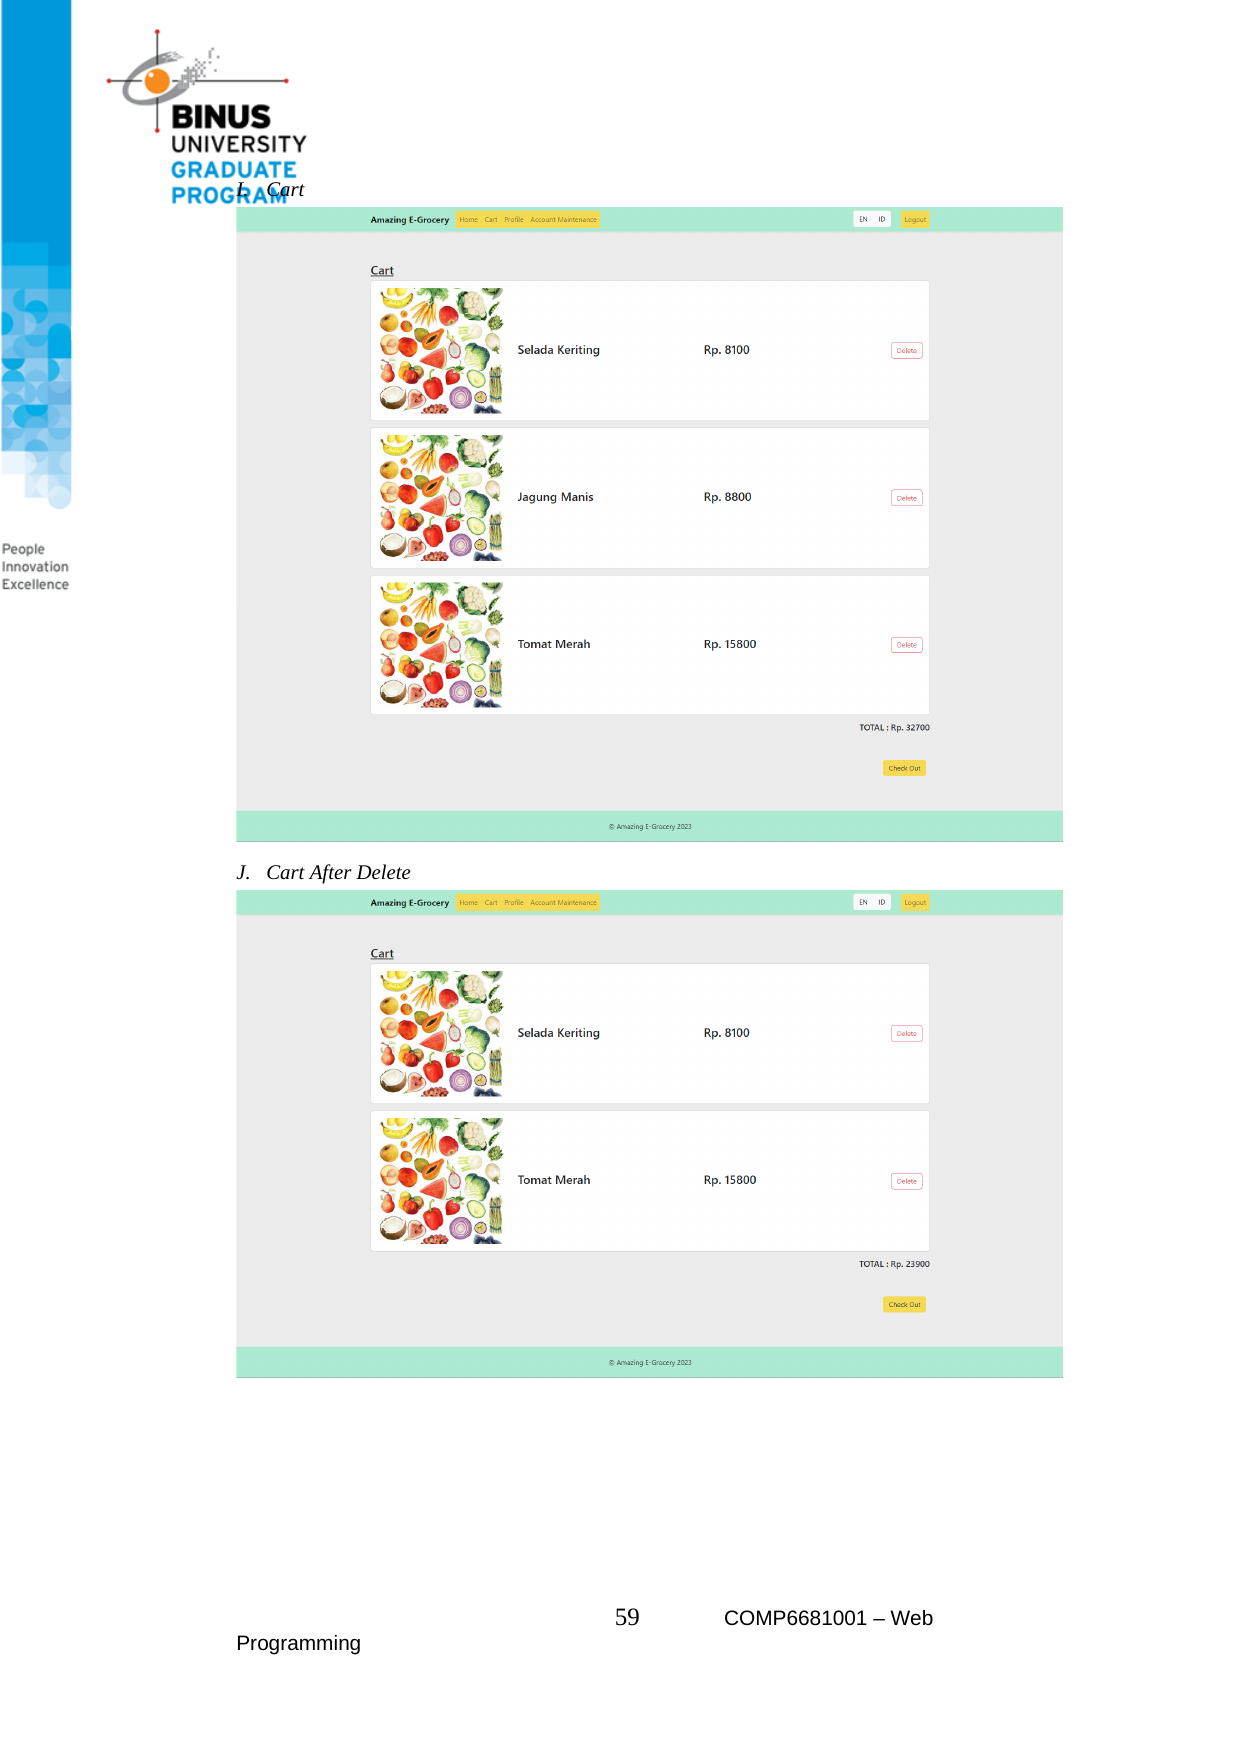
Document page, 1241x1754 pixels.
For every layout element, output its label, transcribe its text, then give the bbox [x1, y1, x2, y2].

subtitle Cart [236, 177, 1063, 201]
picture [0, 0, 1063, 842]
subtitle Cart After Delete [236, 860, 1063, 884]
picture [236, 890, 1063, 1378]
